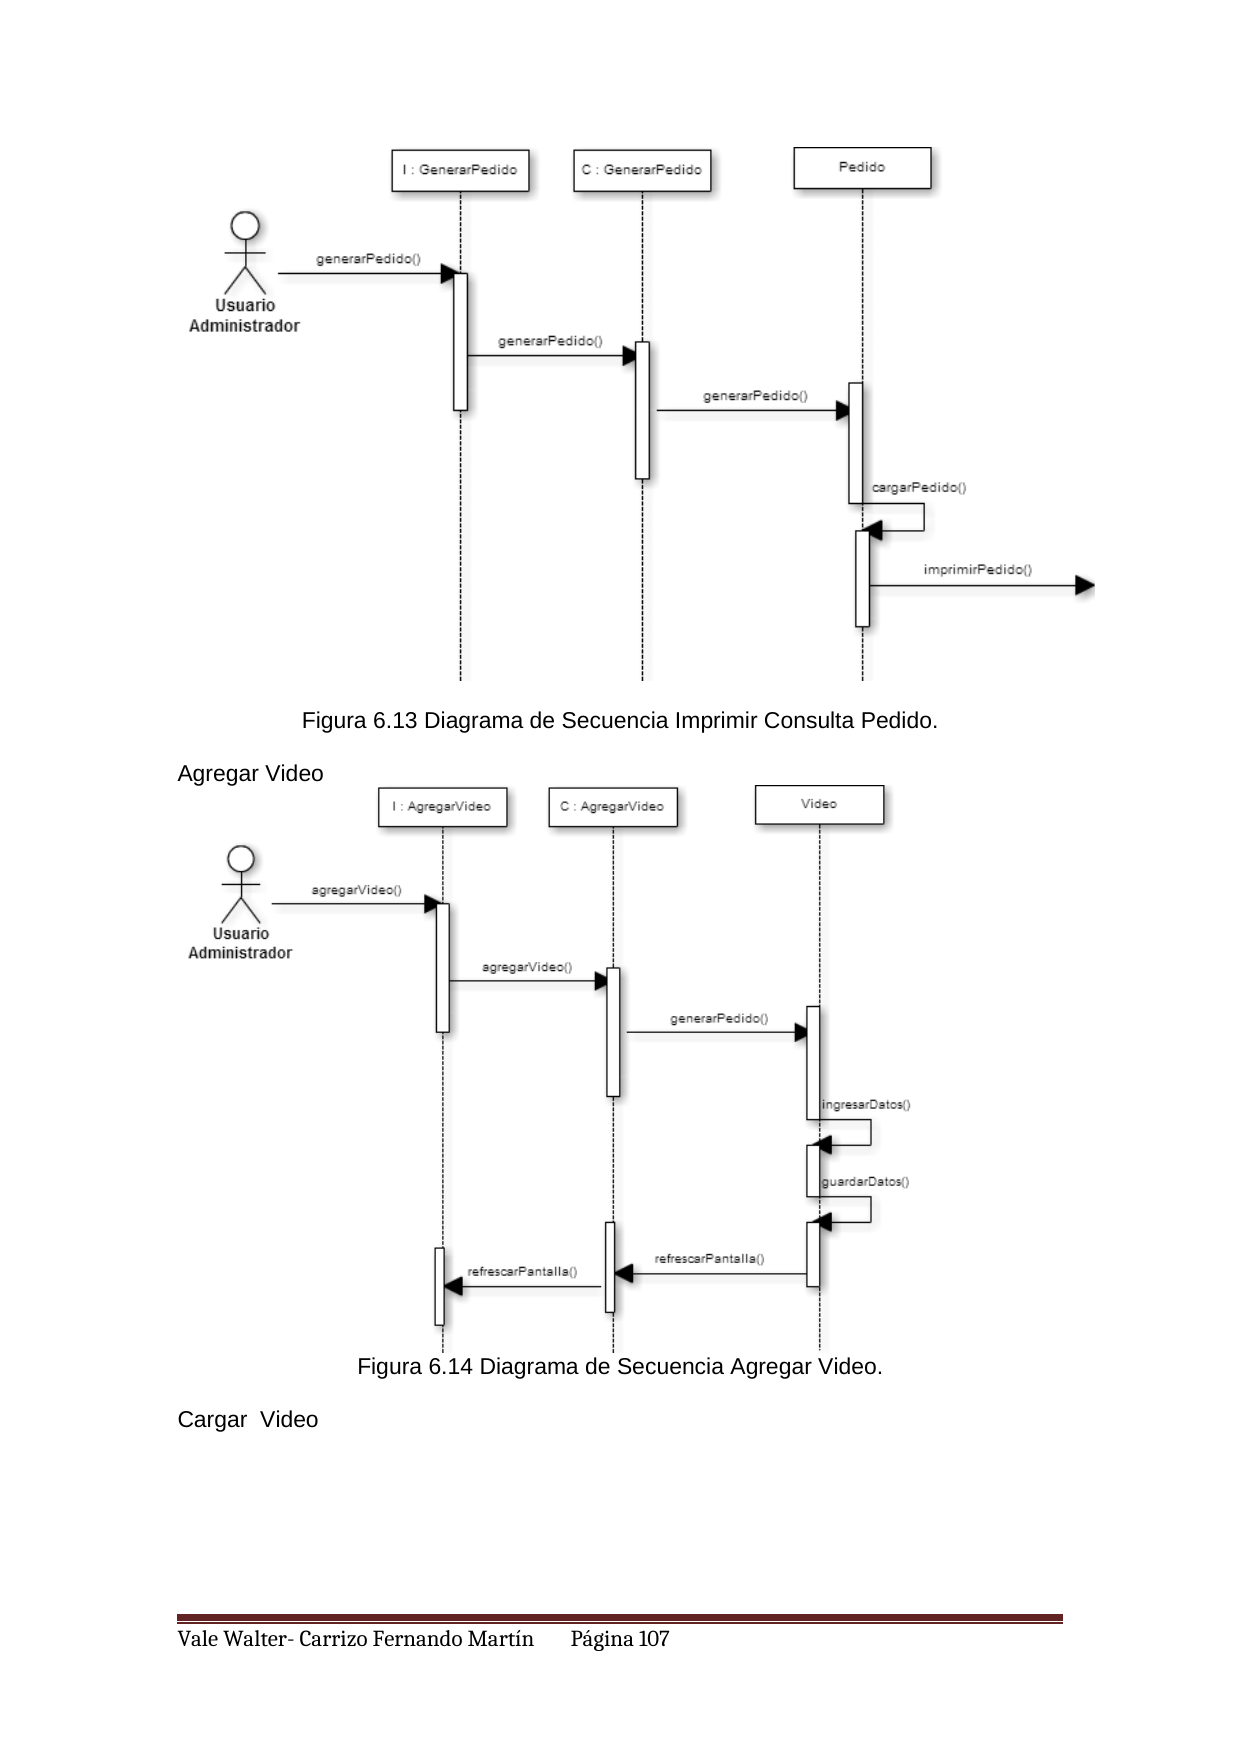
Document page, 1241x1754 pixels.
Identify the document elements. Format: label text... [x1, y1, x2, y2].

text Cargar Video [177, 1406, 1063, 1432]
picture [177, 147, 1095, 681]
text Figura 6.13 Diagrama de Secuencia Imprimir Consulta Pedido. [177, 707, 1063, 733]
picture [177, 785, 941, 1353]
text Figura 6.14 Diagrama de Secuencia Agregar Video. [177, 1353, 1063, 1379]
text Agregar Video [177, 759, 1063, 786]
